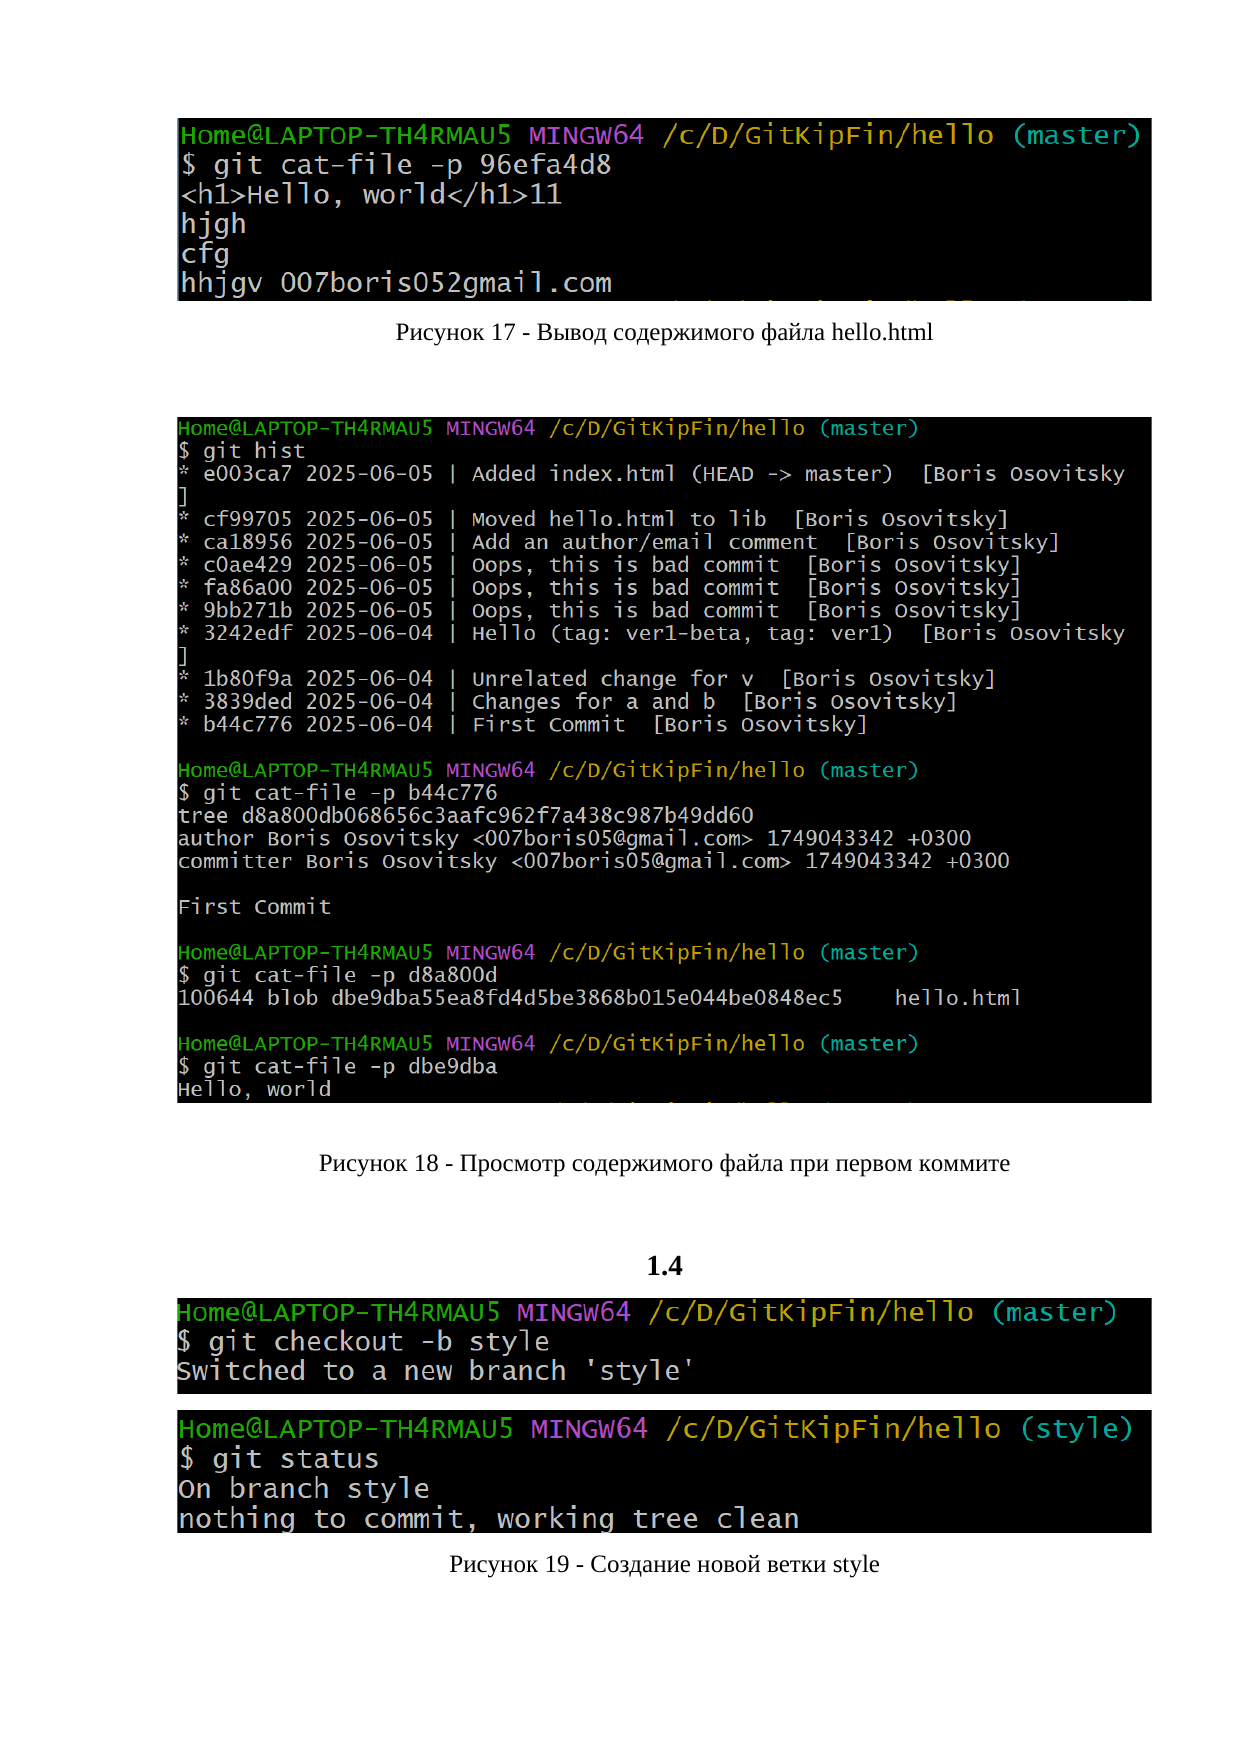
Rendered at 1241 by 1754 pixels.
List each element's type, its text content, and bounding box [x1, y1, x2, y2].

picture [177, 417, 1152, 1103]
picture [177, 1410, 1152, 1533]
text Рисунок 18 - Просмотр содержимого файла при первом коммите [177, 1103, 1152, 1177]
text 1.4 [177, 1248, 1152, 1281]
picture [177, 1298, 1152, 1394]
picture [177, 118, 1152, 301]
text Рисунок 17 - Вывод содержимого файла hello.html [177, 317, 1152, 346]
